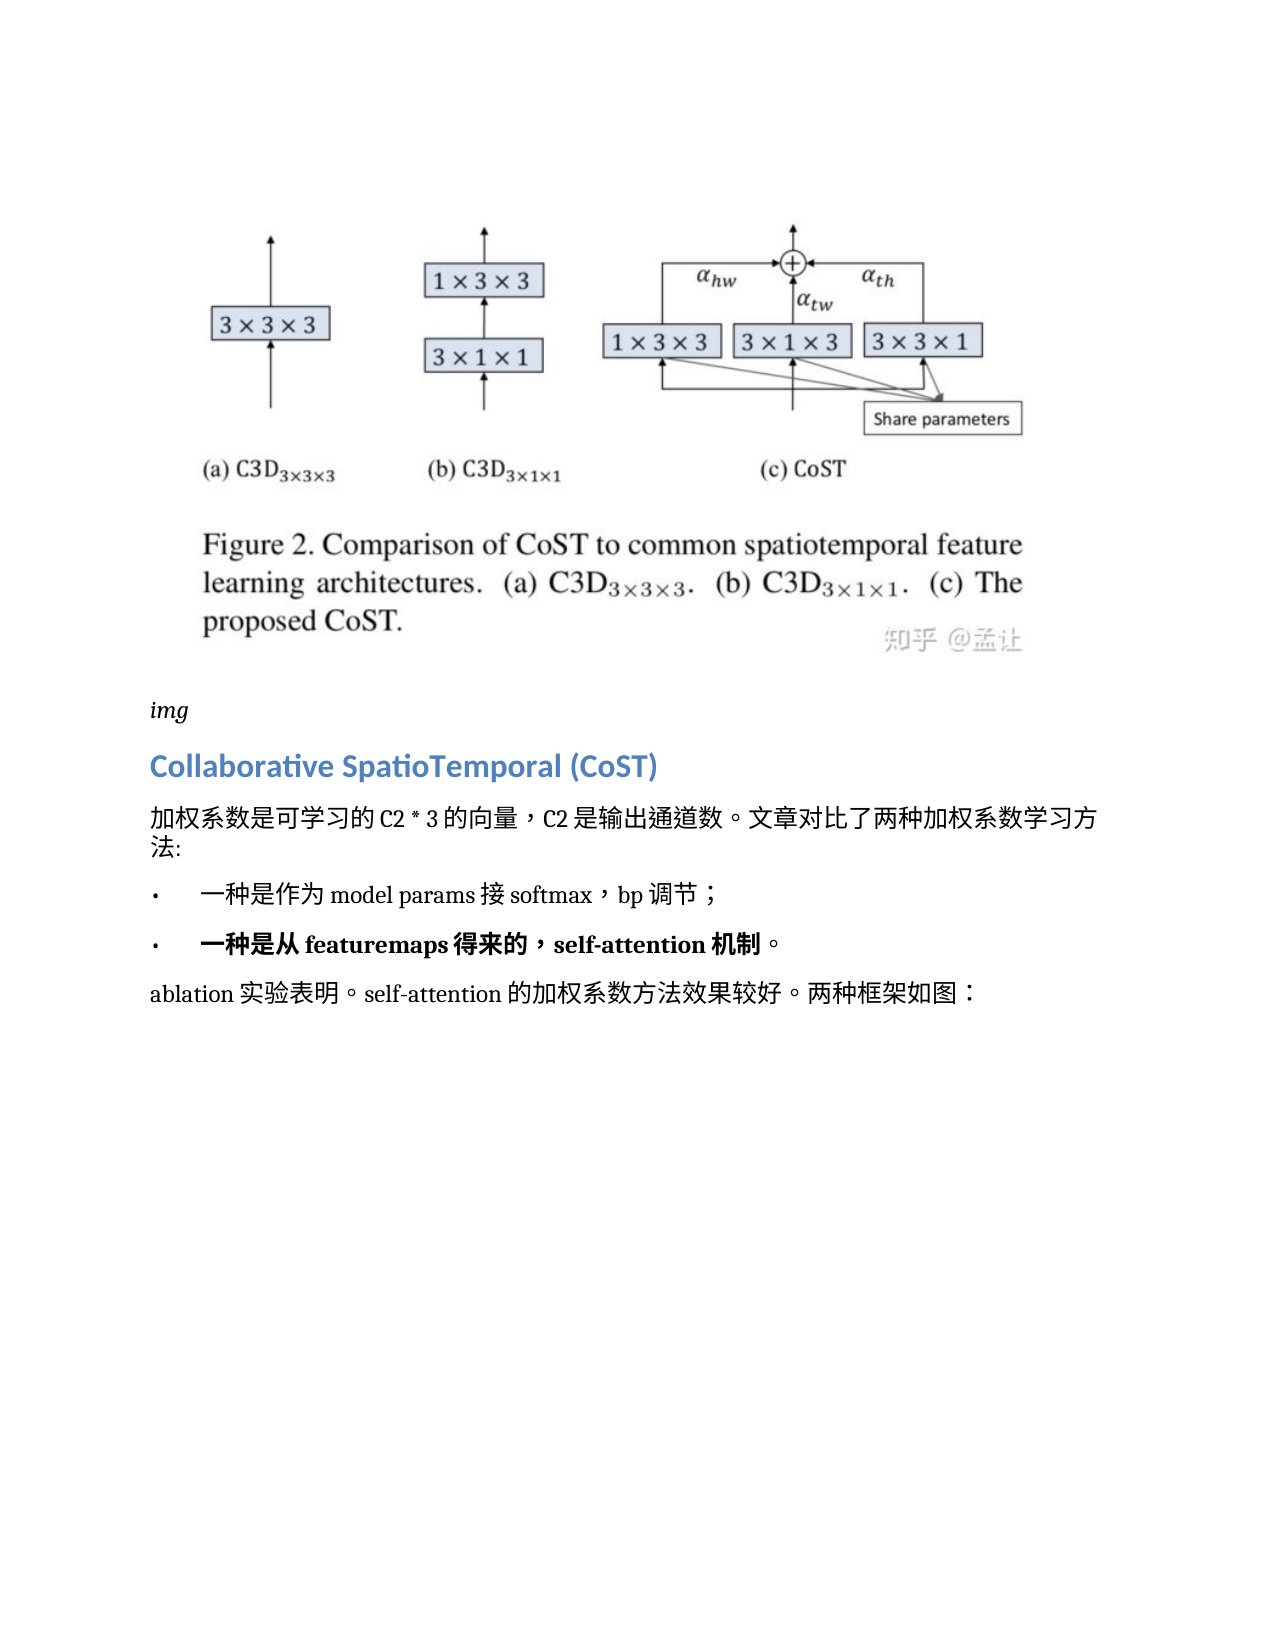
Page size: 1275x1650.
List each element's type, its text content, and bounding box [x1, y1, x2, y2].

text img [150, 696, 1125, 724]
subtitle Collaborative SpatioTemporal (CoST) [150, 745, 1125, 786]
list 一种是从featuremaps得来的，self-attention机制。 [150, 931, 1125, 959]
list 一种是作为model params接softmax，bp调节； [150, 881, 1125, 910]
text ablation实验表明。self-attention的加权系数方法效果较好。两种框架如图： [150, 980, 1125, 1009]
text 加权系数是可学习的C2 * 3的向量，C2是输出通道数。文章对比了两种加权系数学习方法: [150, 805, 1125, 862]
picture [168, 150, 1044, 675]
